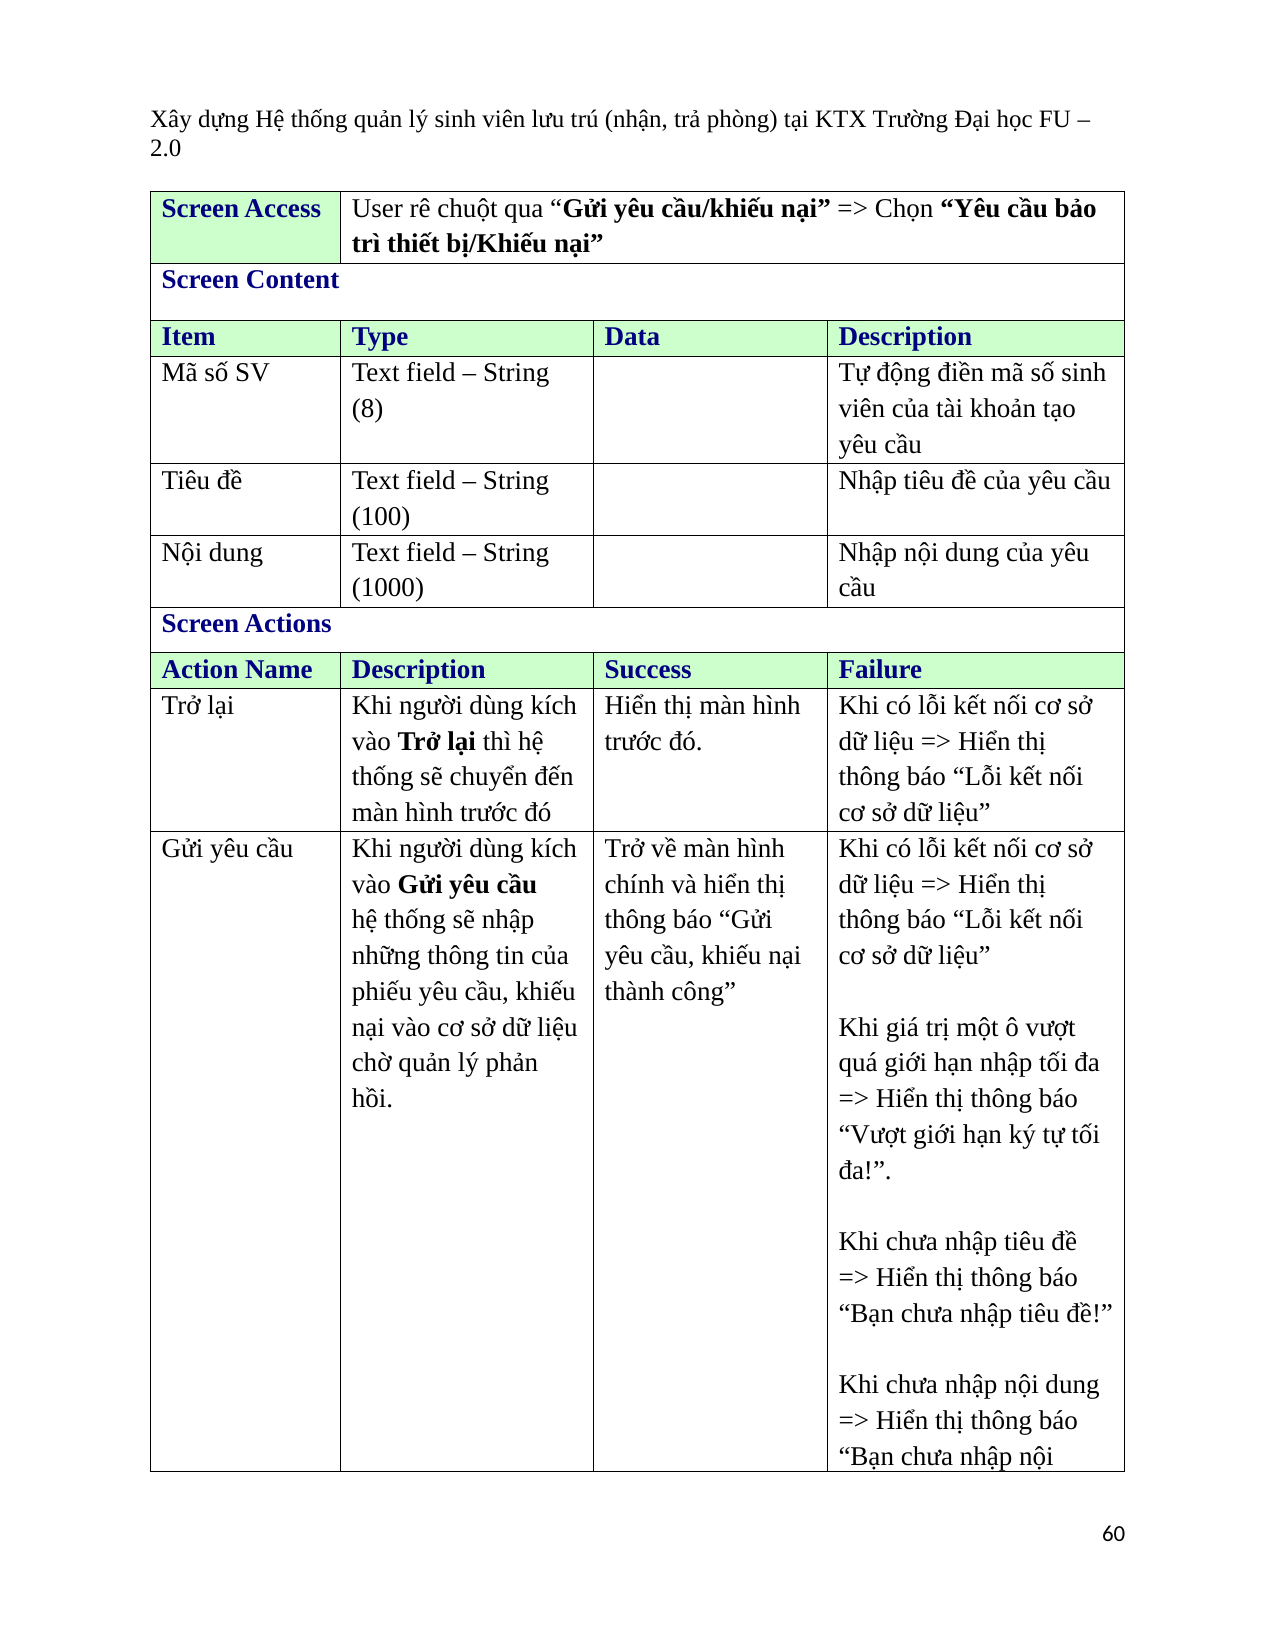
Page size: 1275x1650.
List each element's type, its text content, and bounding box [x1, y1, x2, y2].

table_cell Tự động điền mã số sinh viên của tài khoản tạo yêu cầu [828, 357, 1124, 463]
table_cell Nhập nội dung của yêu cầu [828, 536, 1124, 607]
table_cell [594, 536, 827, 607]
table_cell Text field – String (8) [341, 357, 593, 463]
table_cell Screen Actions [151, 608, 1124, 652]
table_cell Screen Access [151, 192, 340, 263]
table_cell Action Name [151, 653, 340, 688]
table_cell Data [594, 321, 827, 356]
table_cell [594, 464, 827, 535]
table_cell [341, 832, 593, 1471]
table_cell Hiển thị màn hình trước đó. [594, 689, 827, 831]
table_cell Khi có lỗi kết nối cơ sở dữ liệu => Hiển thị thông báo “Lỗi kết nối cơ sở dữ liệu” [828, 689, 1124, 831]
table_cell Text field – String (100) [341, 464, 593, 535]
table_cell Success [594, 653, 827, 688]
table_cell Nội dung [151, 536, 340, 607]
table_cell Screen Content [151, 264, 1124, 319]
table_cell Text field – String (1000) [341, 536, 593, 607]
table_cell [594, 357, 827, 463]
table_cell Item [151, 321, 340, 356]
table_cell Failure [828, 653, 1124, 688]
table_cell Mã số SV [151, 357, 340, 463]
table_cell Khi người dùng kích vào Trở lại thì hệ thống sẽ chuyển đến màn hình trước đó [341, 689, 593, 831]
table_cell Description [341, 653, 593, 688]
table_cell Type [341, 321, 593, 356]
table_cell Gửi yêu cầu [151, 832, 340, 1471]
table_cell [594, 832, 827, 1471]
table_cell Tiêu đề [151, 464, 340, 535]
table_cell Description [828, 321, 1124, 356]
table_cell User rê chuột qua “Gửi yêu cầu/khiếu nại” => Chọn “Yêu cầu bảo trì thiết bị/Khiếu nại” [341, 192, 1124, 263]
table_cell Trở lại [151, 689, 340, 831]
table_cell Nhập tiêu đề của yêu cầu [828, 464, 1124, 535]
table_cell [828, 832, 1124, 1471]
